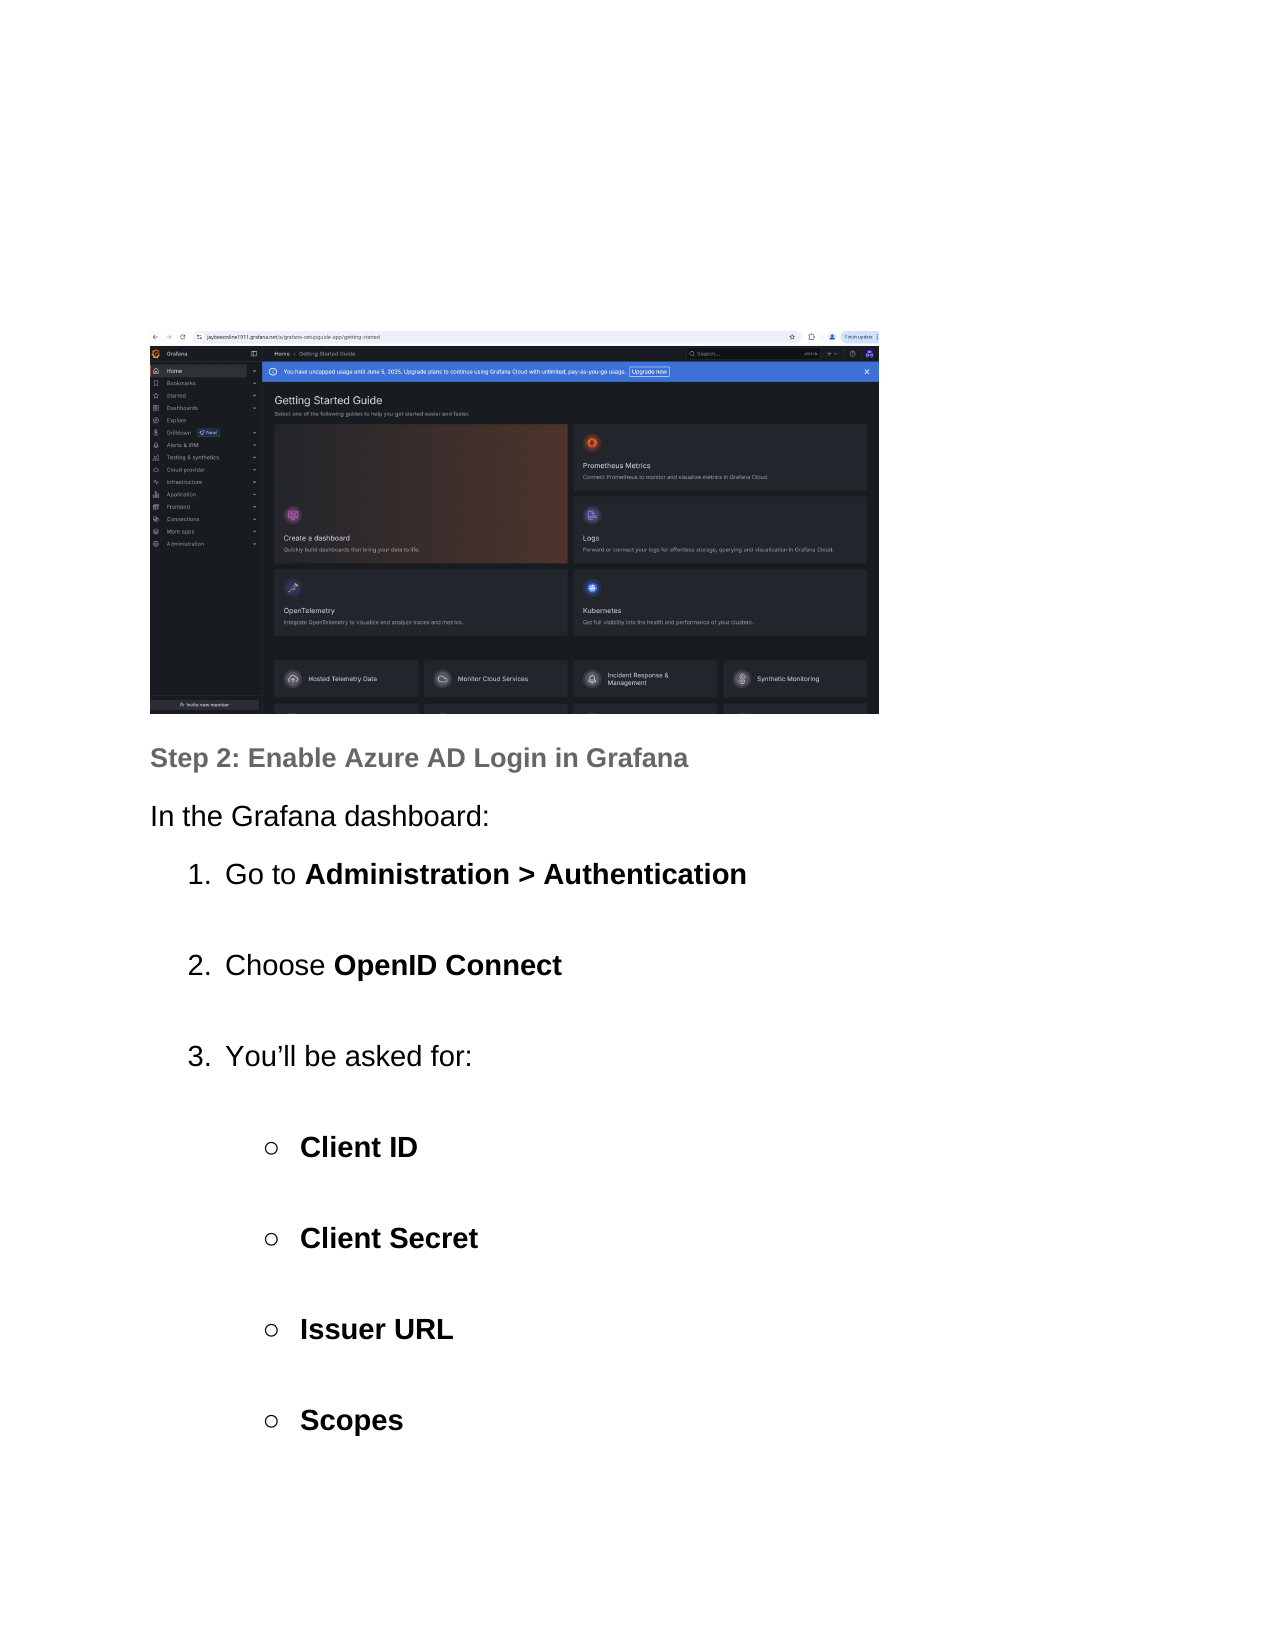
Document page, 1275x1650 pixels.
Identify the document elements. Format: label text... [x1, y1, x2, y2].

text In the Grafana dashboard: [150, 799, 1125, 832]
list Choose OpenID Connect [187, 948, 1125, 1039]
list Client Secret [262, 1221, 1125, 1312]
picture [150, 331, 879, 714]
list Go to Administration > Authentication [187, 857, 1125, 948]
list Scopes [262, 1403, 1125, 1494]
subtitle Step 2: Enable Azure AD Login in Grafana [150, 742, 1125, 774]
list You’ll be asked for: [187, 1039, 1125, 1130]
list Issuer URL [262, 1312, 1125, 1403]
list Client ID [262, 1130, 1125, 1221]
